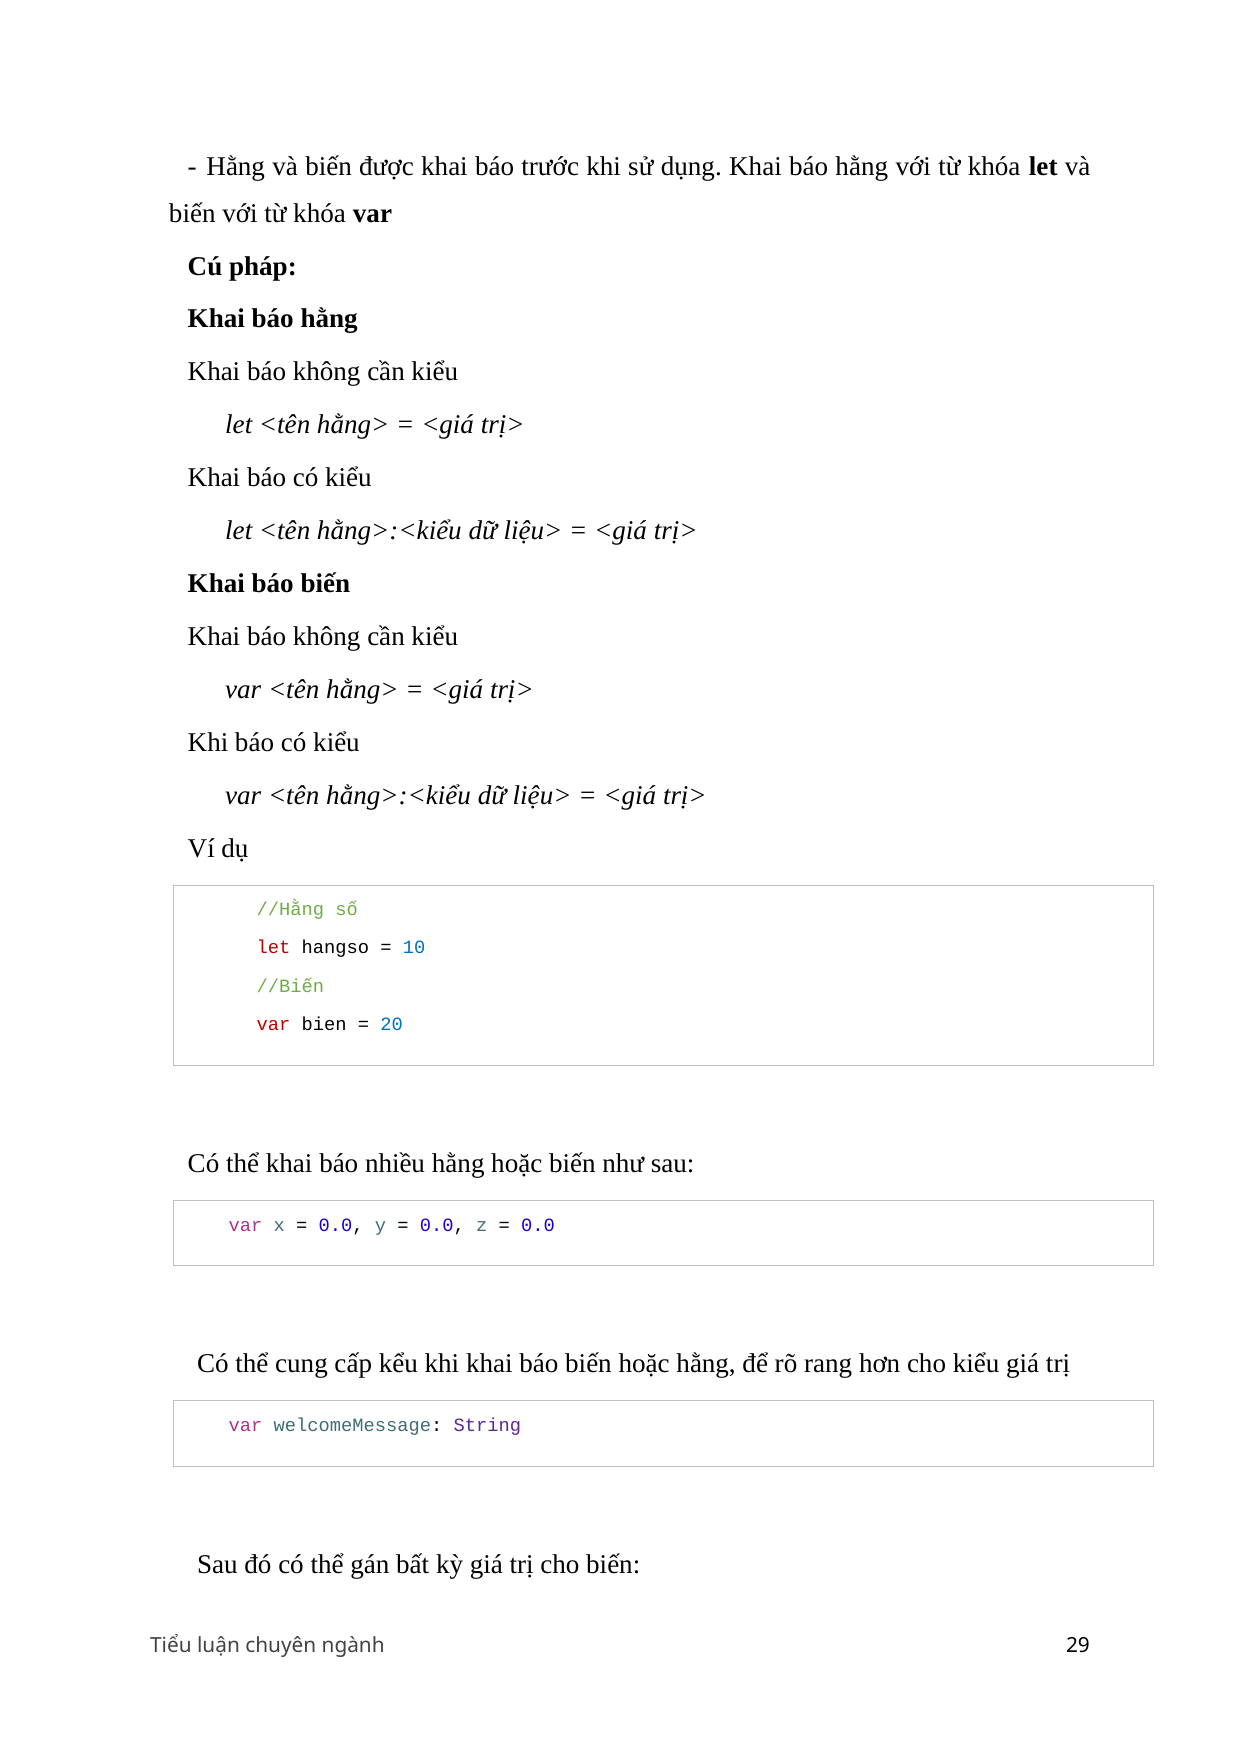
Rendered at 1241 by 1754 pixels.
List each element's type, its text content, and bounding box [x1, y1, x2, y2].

table_header //Hằng số let hangso = 10 //Biến var bien = 20 [174, 886, 1153, 1065]
text Khai báo có kiểu [187, 461, 1090, 492]
table_header var x = 0.0, y = 0.0, z = 0.0 [174, 1201, 1153, 1265]
text var <tên hằng> = <giá trị> [187, 673, 1090, 704]
text Khai báo không cần kiểu [187, 355, 1090, 387]
table_header var welcomeMessage: String [174, 1401, 1153, 1466]
text Ví dụ [187, 832, 1090, 863]
text Sau đó có thể gán bất kỳ giá trị cho biến: [150, 1548, 1090, 1579]
text var <tên hằng>:<kiểu dữ liệu> = <giá trị> [187, 779, 1090, 810]
text let <tên hằng> = <giá trị> [187, 408, 1090, 439]
list Hằng và biến được khai báo trước khi sử dụng. Khai báo hằng với từ khóa let và biến với từ khóa var [169, 150, 1090, 228]
text Khai báo biến [187, 567, 1090, 598]
text let <tên hằng>:<kiểu dữ liệu> = <giá trị> [187, 514, 1090, 545]
text Khi báo có kiểu [187, 726, 1090, 757]
text Khai báo hằng [187, 302, 1090, 334]
text Có thể cung cấp kểu khi khai báo biến hoặc hằng, để rõ rang hơn cho kiểu giá trị [150, 1347, 1090, 1379]
text Có thể khai báo nhiều hằng hoặc biến như sau: [187, 1147, 1090, 1178]
text Cú pháp: [187, 249, 1090, 281]
text Khai báo không cần kiểu [187, 620, 1090, 651]
